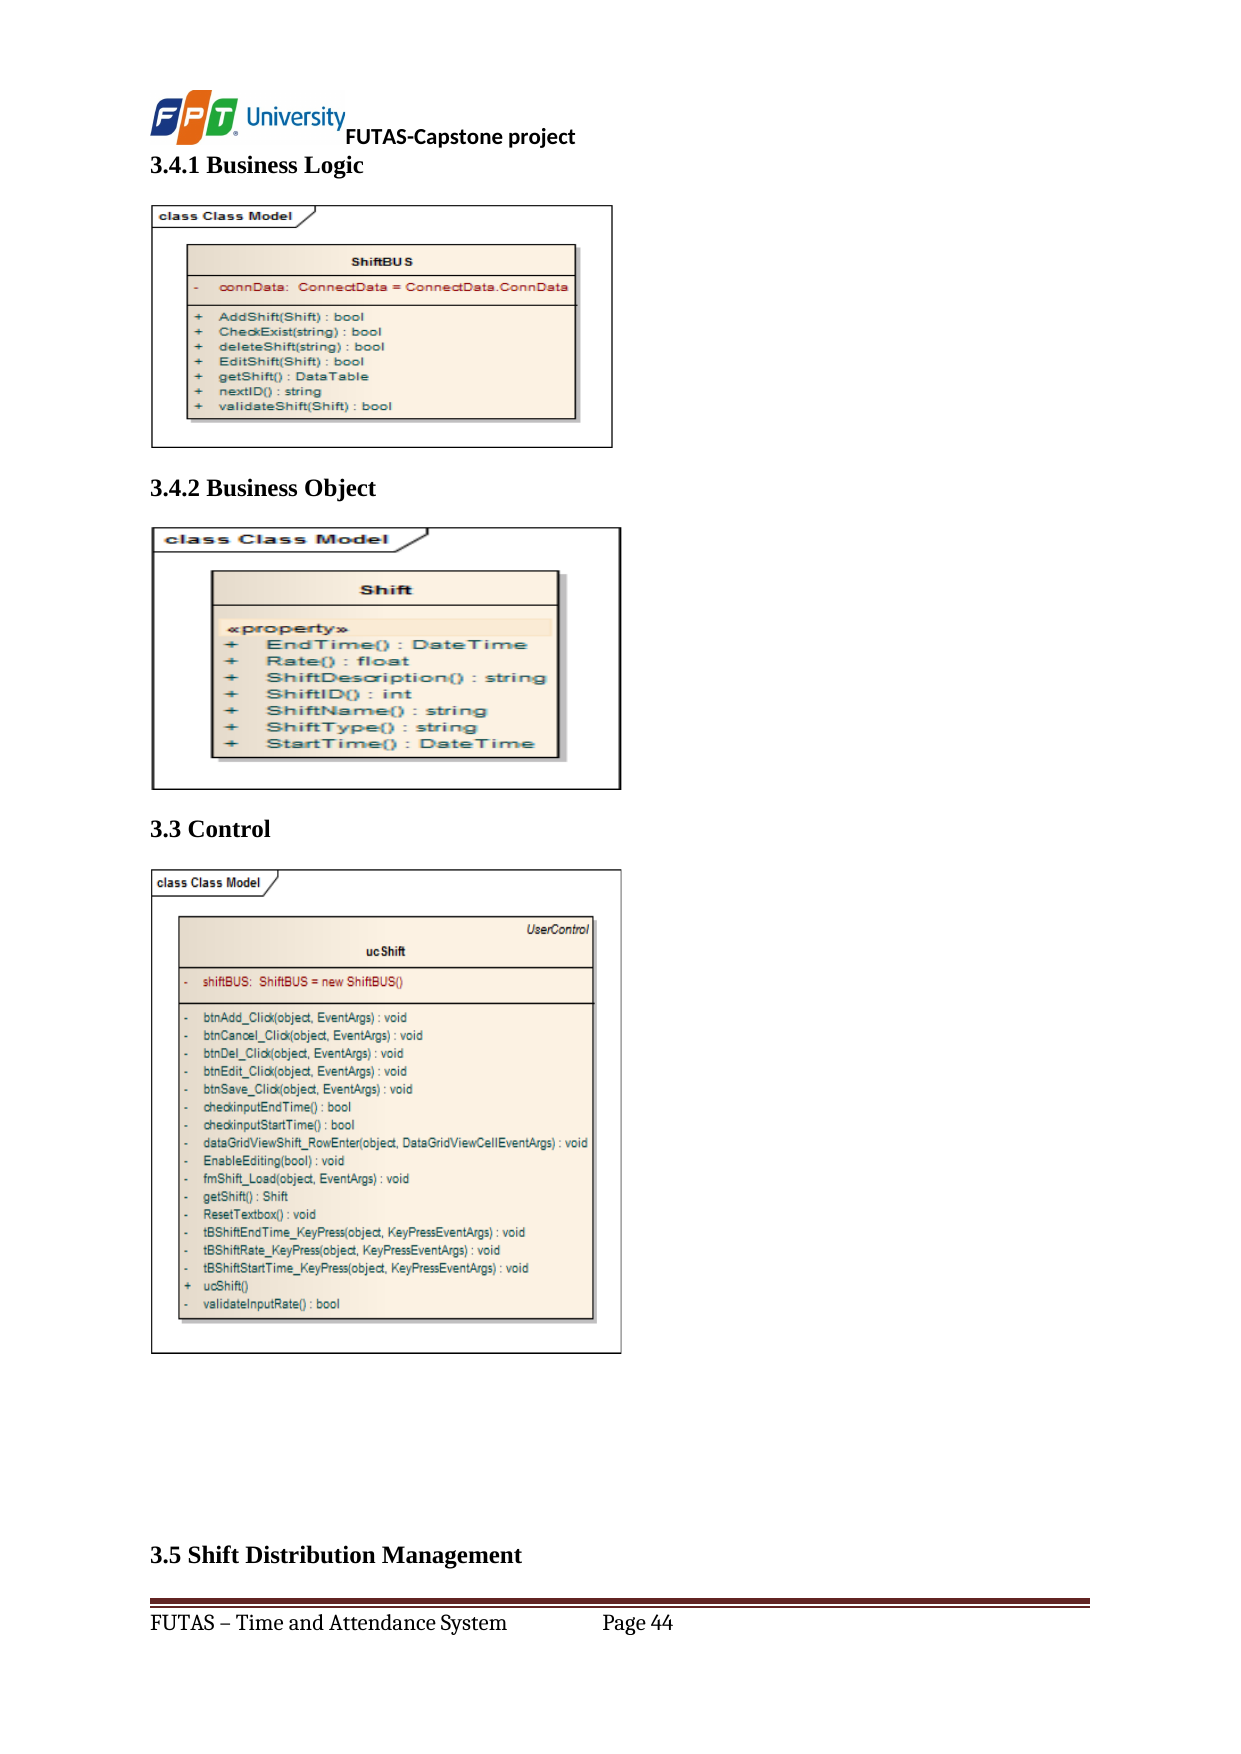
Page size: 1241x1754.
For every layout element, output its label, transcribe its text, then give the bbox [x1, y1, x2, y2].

picture [150, 90, 346, 145]
text 3.5 Shift Distribution Management [150, 1540, 1090, 1569]
picture [150, 204, 613, 448]
text 3.3 Control [150, 814, 1090, 843]
picture [150, 526, 622, 790]
text 3.4.2 Business Object [150, 473, 1090, 501]
text 3.4.1 Business Logic [150, 150, 1090, 179]
picture [150, 868, 622, 1354]
